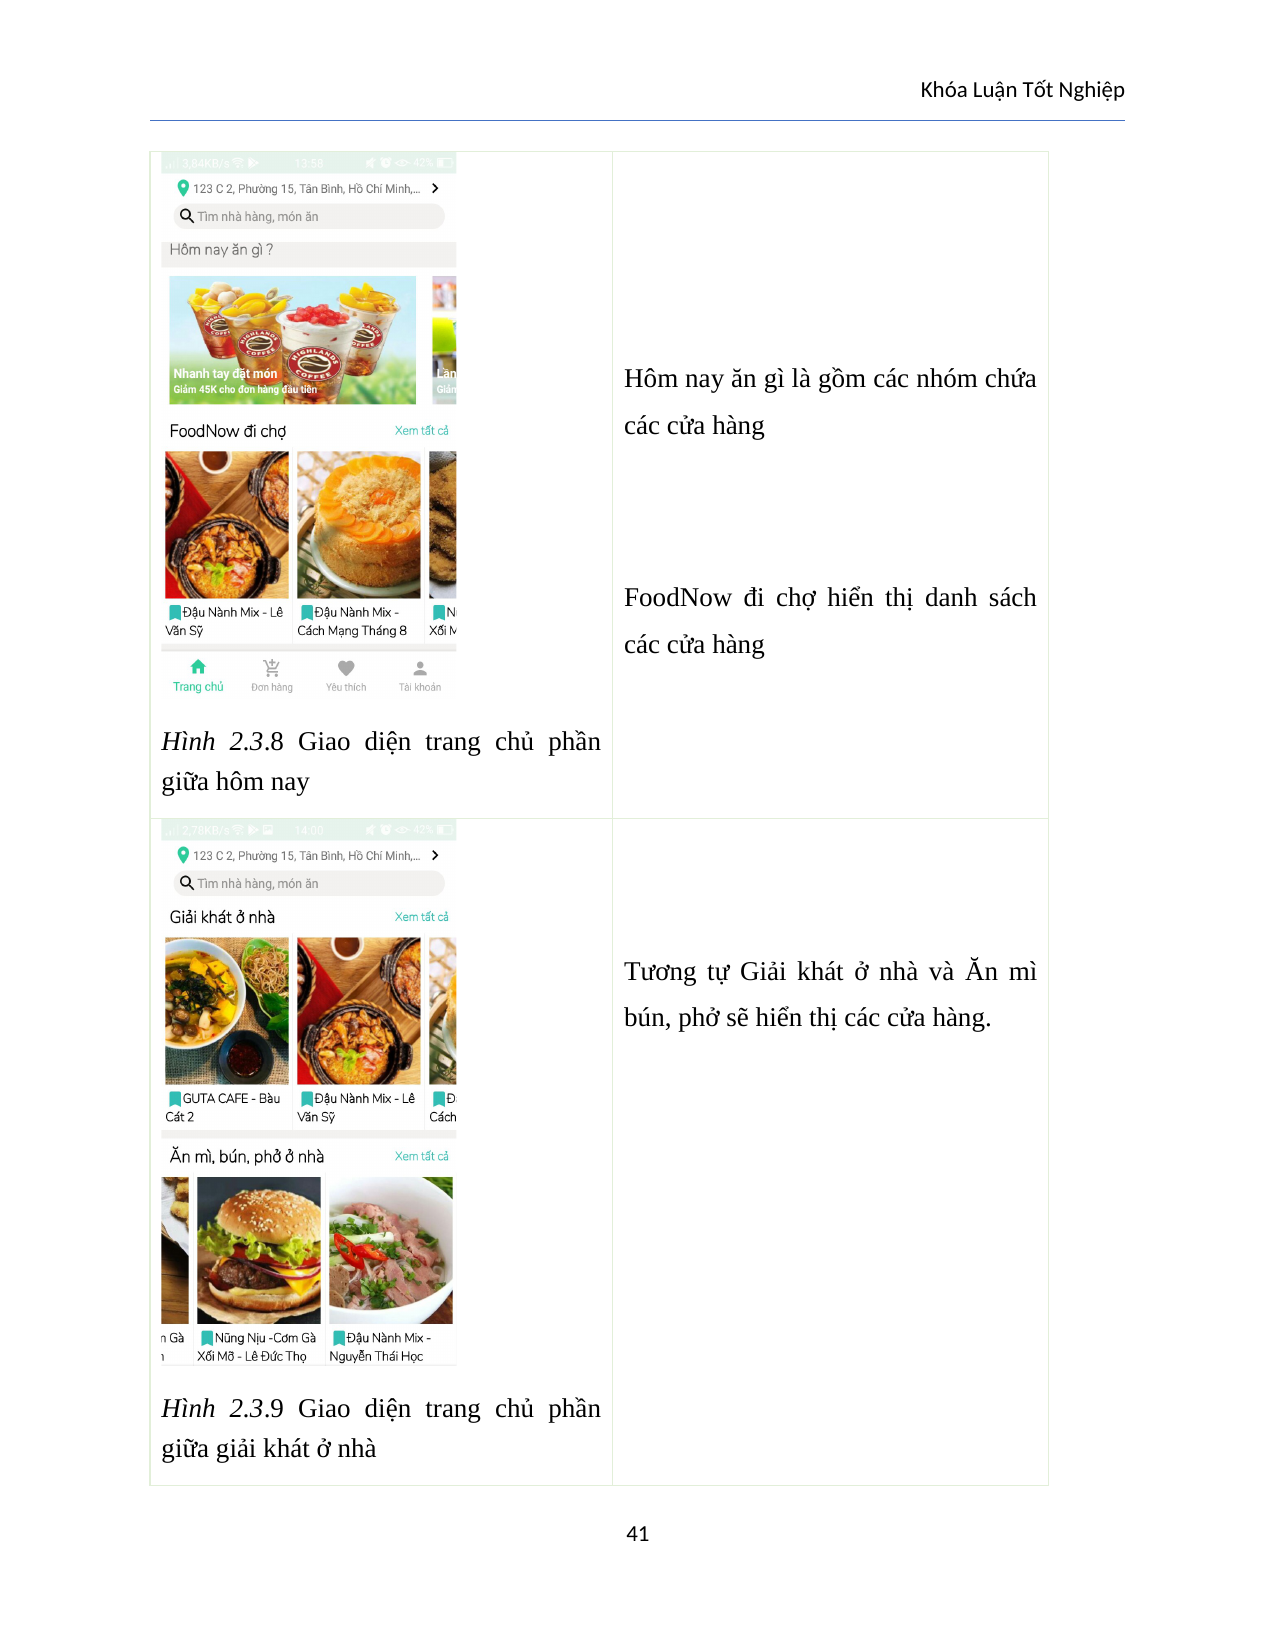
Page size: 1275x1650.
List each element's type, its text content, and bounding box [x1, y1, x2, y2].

table_header Hình 2.3.8 Giao diện trang chủ phần giữa hôm nay [151, 152, 612, 818]
picture [161, 819, 457, 1366]
picture [161, 152, 457, 699]
table_header Hôm nay ăn gì là gồm các nhóm chứa các cửa hàng FoodNow đi chợ hiển thị danh sách các cửa hàng [613, 152, 1048, 818]
table_cell Tương tự Giải khát ở nhà và Ăn mì bún, phở sẽ hiển thị các cửa hàng. [613, 819, 1048, 1485]
table_cell Hình 2.3.9 Giao diện trang chủ phần giữa giải khát ở nhà [151, 819, 612, 1485]
